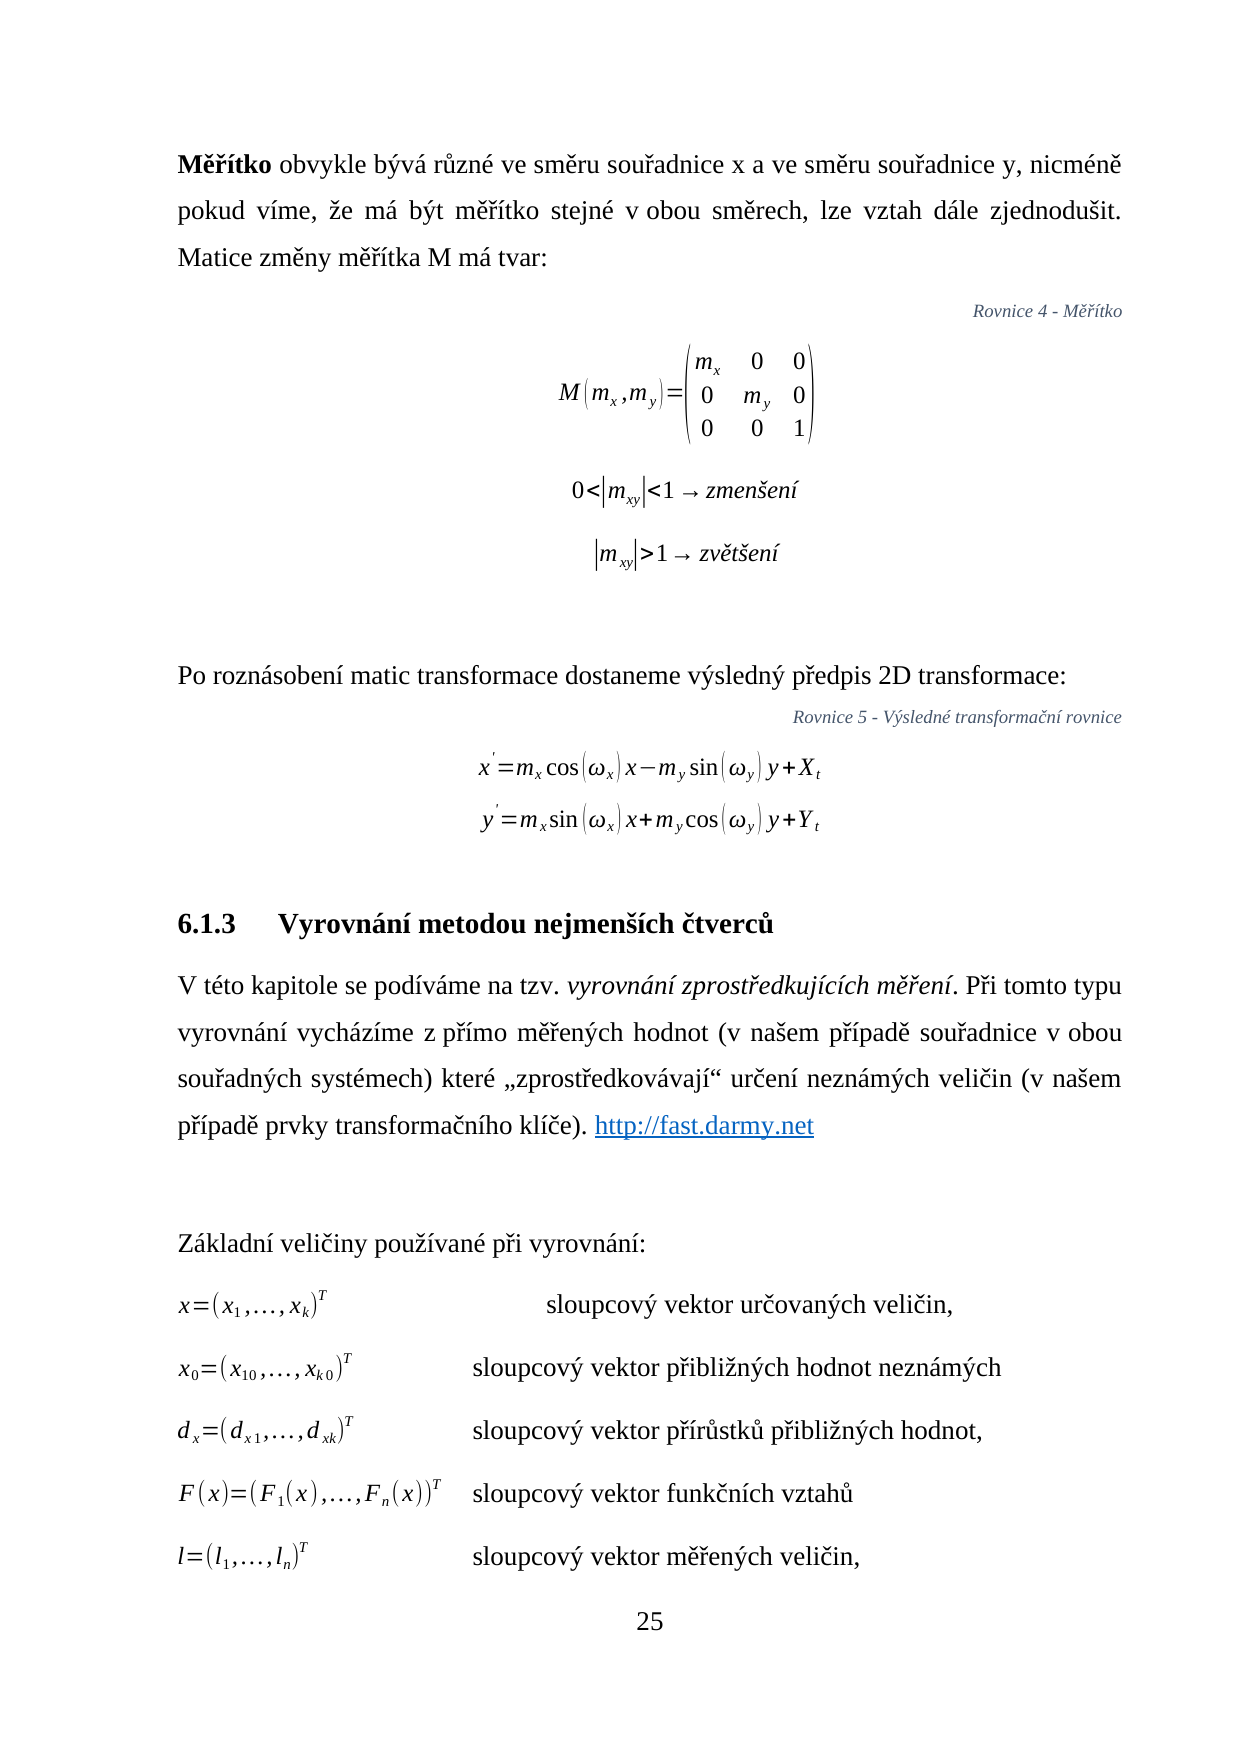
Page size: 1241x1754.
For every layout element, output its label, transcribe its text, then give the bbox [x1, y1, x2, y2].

text Měřítko obvykle bývá různé ve směru souřadnice x a ve směru souřadnice y, nicméně pokud víme, že má být měřítko stejné v obou směrech, lze vztah dále zjednodušit. Matice změny měřítka M má tvar: [177, 148, 1122, 272]
text Základní veličiny používané při vyrovnání: [177, 1227, 1122, 1258]
text sloupcový vektor přibližných hodnot neznámých [177, 1349, 1122, 1384]
text sloupcový vektor funkčních vztahů [177, 1475, 1122, 1510]
text V této kapitole se podíváme na tzv. vyrovnání zprostředkujících měření. Při tomto typu vyrovnání vycházíme z přímo měřených hodnot (v našem případě souřadnice v obou souřadných systémech) které „zprostředkovávají“ určení neznámých veličin (v našem případě prvky transformačního klíče). http://fast.darmy.net [177, 969, 1122, 1140]
text sloupcový vektor měřených veličin, [177, 1538, 1122, 1573]
text sloupcový vektor přírůstků přibližných hodnot, [177, 1412, 1122, 1447]
text sloupcový vektor určovaných veličin, [177, 1287, 1122, 1321]
text Po roznásobení matic transformace dostaneme výsledný předpis 2D transformace: [177, 659, 1122, 690]
subtitle Vyrovnání metodou nejmenších čtverců [177, 906, 1122, 940]
